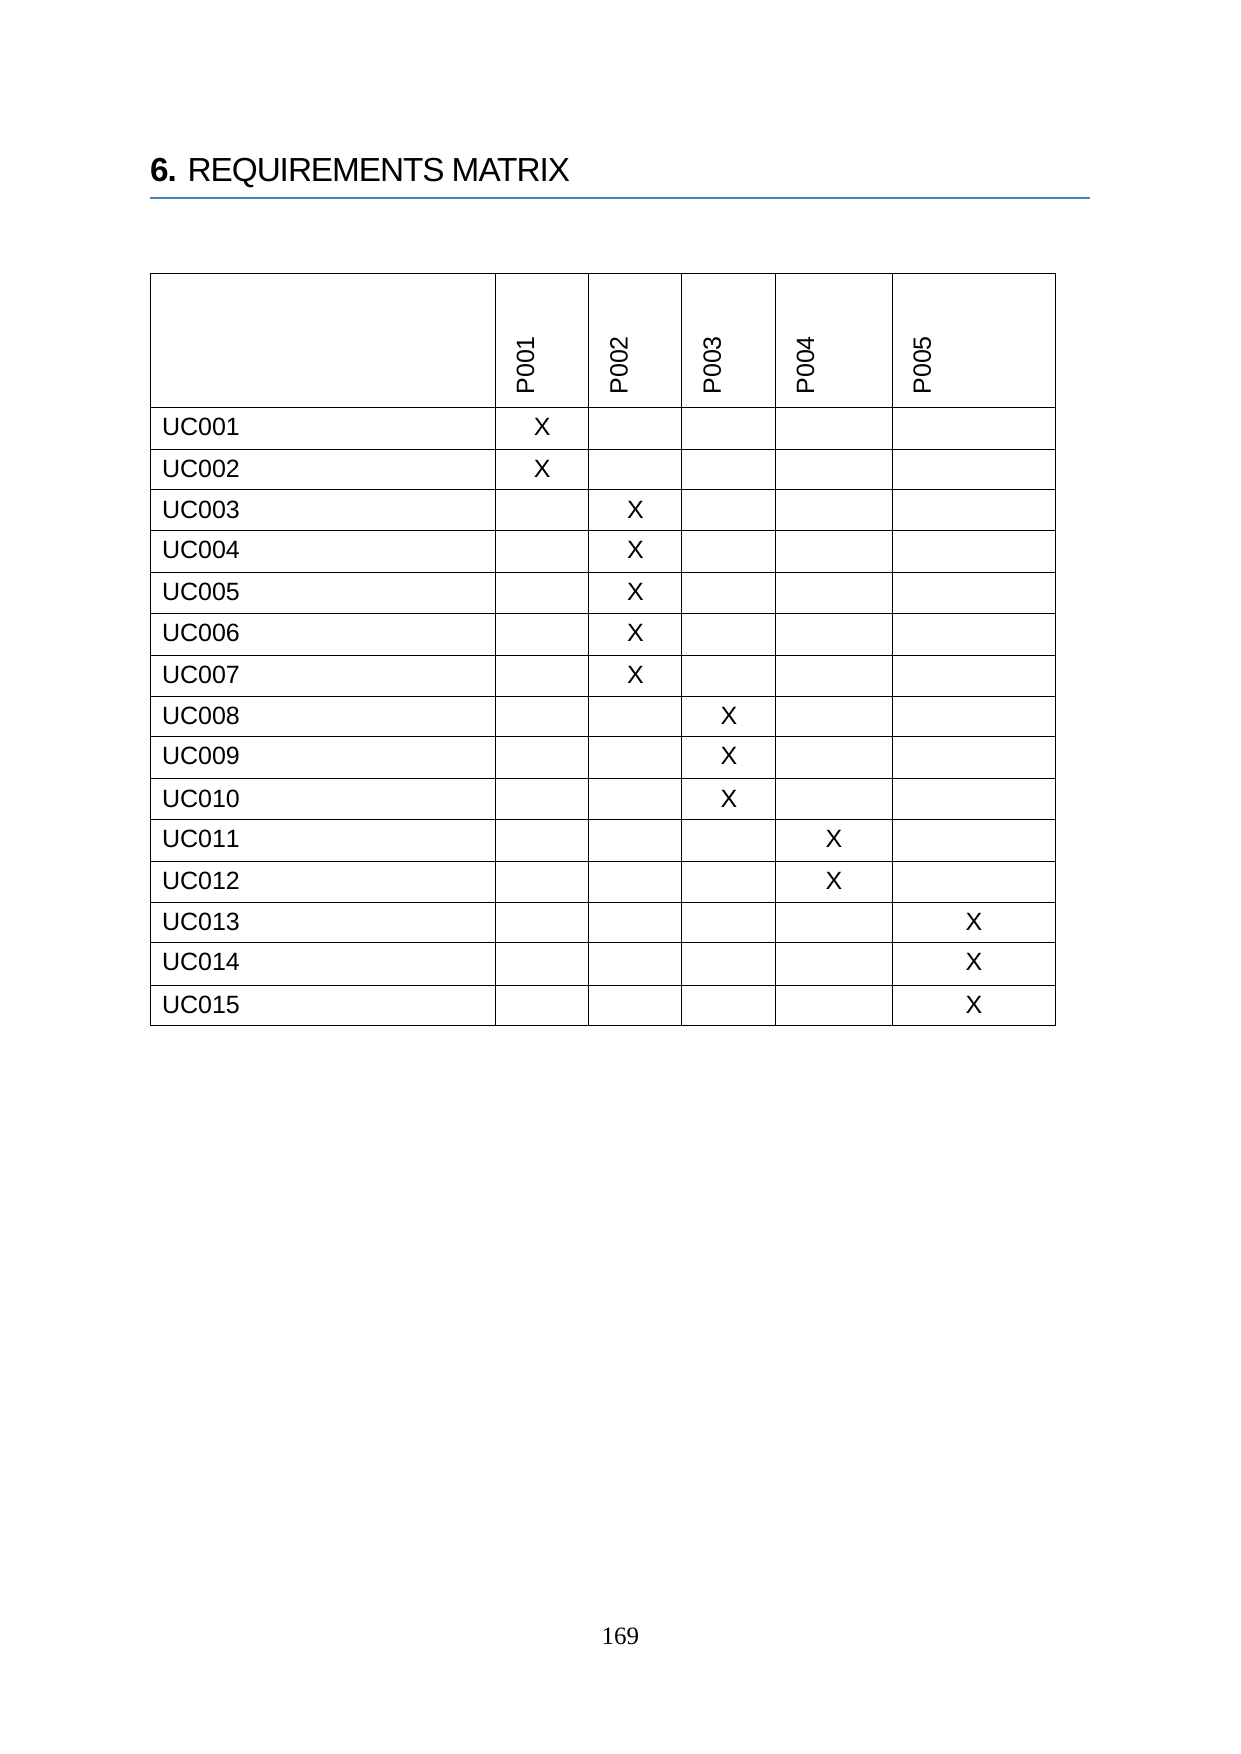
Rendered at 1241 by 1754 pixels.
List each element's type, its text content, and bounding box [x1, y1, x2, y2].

table_cell [496, 573, 588, 613]
table_cell [589, 408, 681, 449]
table_cell [893, 697, 1055, 736]
table_cell [682, 573, 775, 613]
table_cell UC011 [151, 820, 495, 861]
table_cell [776, 490, 892, 530]
table_cell UC012 [151, 862, 495, 902]
table_cell [496, 943, 588, 984]
table_cell [776, 986, 892, 1025]
table_cell [682, 656, 775, 696]
table_cell [776, 656, 892, 696]
table_cell UC004 [151, 531, 495, 572]
table_cell X [496, 450, 588, 489]
table_cell [776, 573, 892, 613]
table_header [151, 274, 495, 407]
table_cell [682, 986, 775, 1025]
table_cell UC006 [151, 614, 495, 655]
table_cell [496, 656, 588, 696]
table_cell [776, 531, 892, 572]
table_cell [893, 820, 1055, 861]
table_cell UC002 [151, 450, 495, 489]
table_cell [776, 903, 892, 942]
table_header P005 [893, 274, 1055, 407]
table_header P001 [496, 274, 588, 407]
table_cell [589, 820, 681, 861]
table_cell [893, 408, 1055, 449]
table_cell X [589, 656, 681, 696]
table_cell X [589, 531, 681, 572]
table_cell [589, 779, 681, 819]
table_cell UC015 [151, 986, 495, 1025]
table_cell [776, 779, 892, 819]
table_cell X [893, 903, 1055, 942]
table_cell UC003 [151, 490, 495, 530]
table_cell [682, 408, 775, 449]
table_cell [893, 737, 1055, 778]
table_cell [893, 614, 1055, 655]
table_cell UC013 [151, 903, 495, 942]
table_cell [589, 986, 681, 1025]
table_cell [682, 490, 775, 530]
table_cell [776, 697, 892, 736]
table_cell X [496, 408, 588, 449]
table_cell [682, 862, 775, 902]
table_cell [893, 656, 1055, 696]
table_cell [589, 450, 681, 489]
table_cell [496, 779, 588, 819]
table_cell [776, 450, 892, 489]
table_cell [496, 490, 588, 530]
table_cell [893, 450, 1055, 489]
table_cell [893, 779, 1055, 819]
table_cell [776, 614, 892, 655]
table_cell [589, 737, 681, 778]
table_cell [682, 903, 775, 942]
table_cell [893, 531, 1055, 572]
table_cell [496, 820, 588, 861]
table_cell X [776, 862, 892, 902]
table_cell [893, 573, 1055, 613]
table_header P004 [776, 274, 892, 407]
table_cell UC001 [151, 408, 495, 449]
table_cell [589, 903, 681, 942]
table_cell [682, 820, 775, 861]
table_cell X [589, 490, 681, 530]
table_cell X [589, 573, 681, 613]
table_cell X [776, 820, 892, 861]
table_cell X [893, 986, 1055, 1025]
table_cell [682, 531, 775, 572]
table_cell [496, 614, 588, 655]
table_cell UC008 [151, 697, 495, 736]
table_cell [589, 697, 681, 736]
table_cell X [589, 614, 681, 655]
table_cell UC014 [151, 943, 495, 984]
table_cell [496, 862, 588, 902]
table_cell [496, 986, 588, 1025]
table_cell UC010 [151, 779, 495, 819]
table_cell [776, 408, 892, 449]
table_cell [496, 697, 588, 736]
title Requirements Matrix [150, 150, 1090, 197]
table_cell [589, 943, 681, 984]
table_cell [776, 737, 892, 778]
table_cell X [682, 737, 775, 778]
table_cell X [682, 779, 775, 819]
table_header P002 [589, 274, 681, 407]
table_cell X [893, 943, 1055, 984]
table_cell [496, 531, 588, 572]
table_cell X [682, 697, 775, 736]
table_cell UC009 [151, 737, 495, 778]
table_cell [589, 862, 681, 902]
table_cell [893, 862, 1055, 902]
table_cell [682, 450, 775, 489]
table_cell [893, 490, 1055, 530]
table_cell [496, 737, 588, 778]
table_cell [776, 943, 892, 984]
table_cell [682, 614, 775, 655]
table_cell [682, 943, 775, 984]
table_cell [496, 903, 588, 942]
table_cell UC005 [151, 573, 495, 613]
table_cell UC007 [151, 656, 495, 696]
table_header P003 [682, 274, 775, 407]
